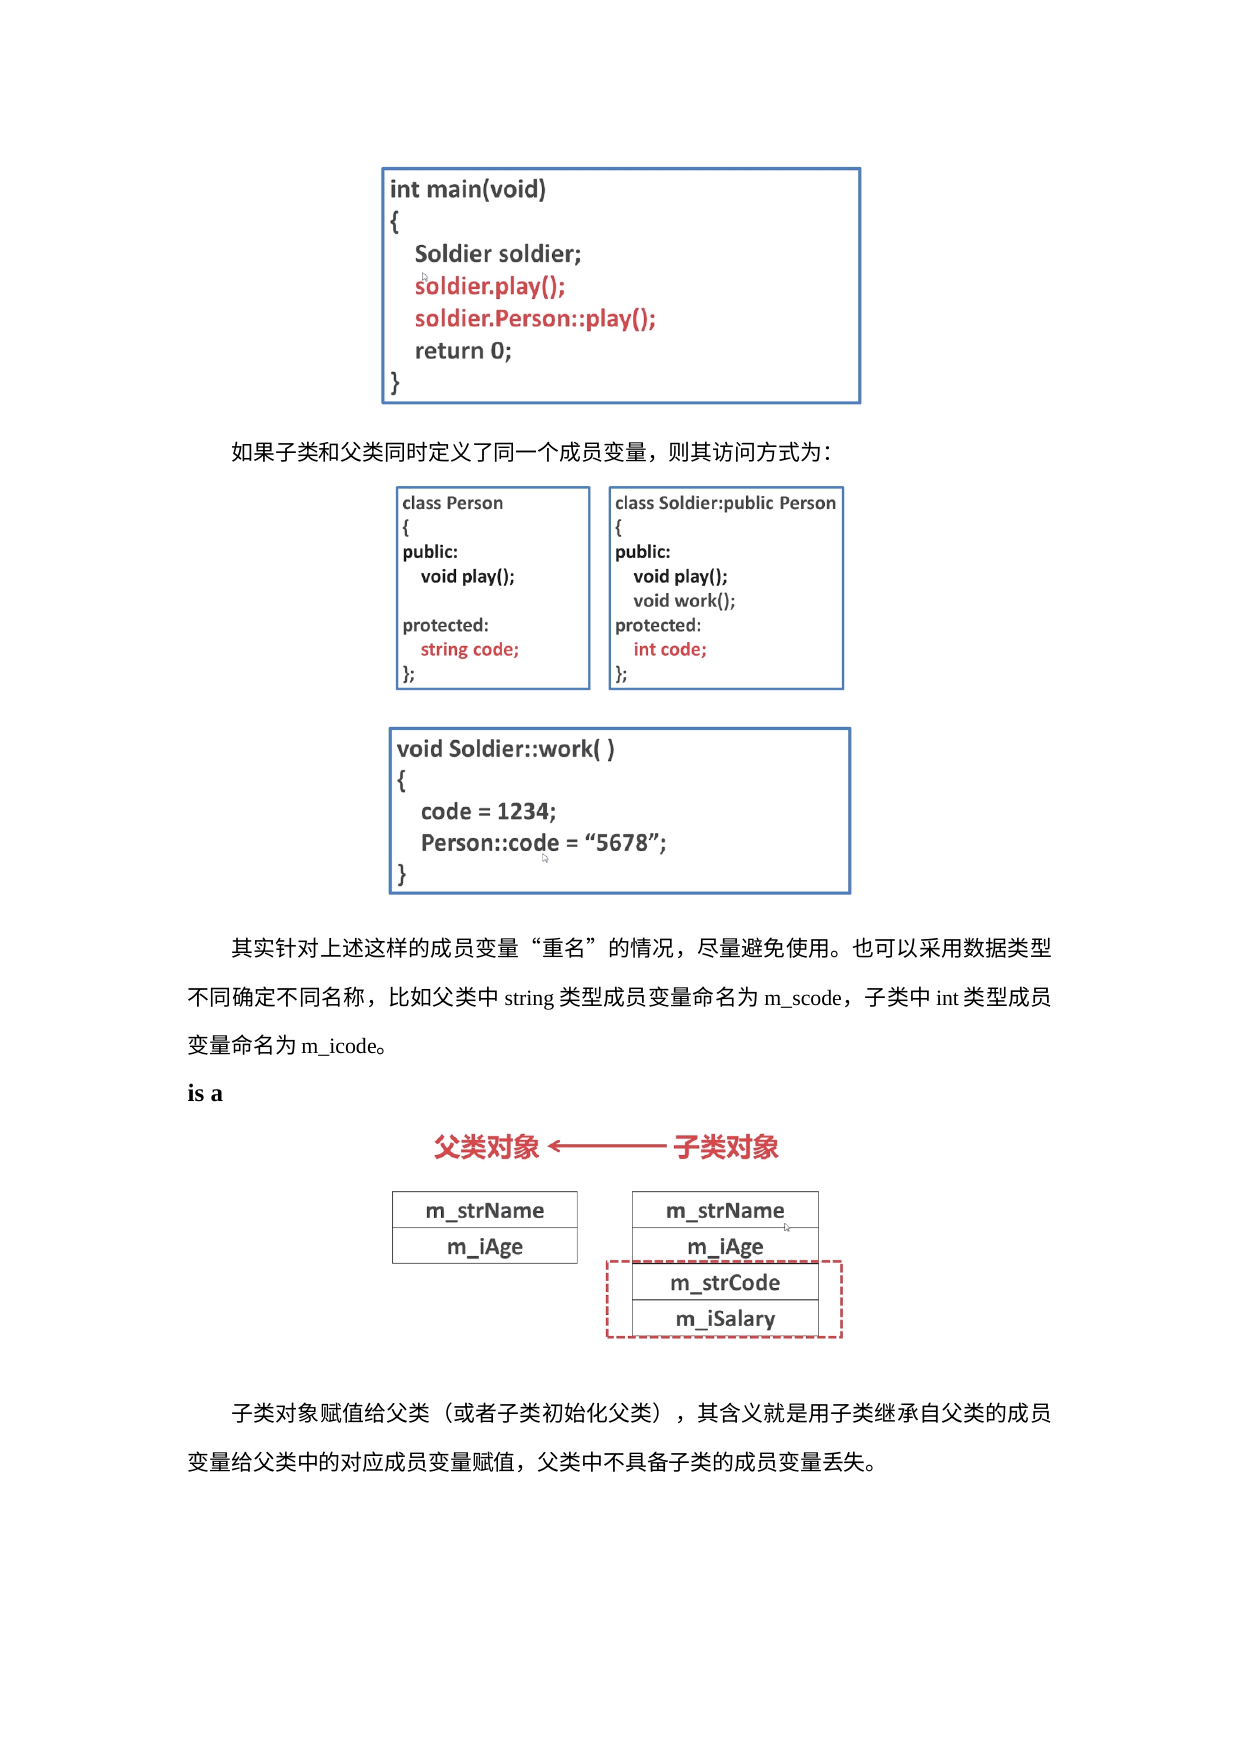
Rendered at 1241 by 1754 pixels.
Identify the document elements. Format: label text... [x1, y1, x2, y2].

picture [385, 1123, 856, 1357]
text 如果子类和父类同时定义了同一个成员变量，则其访问方式为： [187, 434, 1053, 467]
picture [374, 162, 867, 407]
text 其实针对上述这样的成员变量“重名”的情况，尽量避免使用。也可以采用数据类型不同确定不同名称，比如父类中string类型成员变量命名为m_scode，子类中int类型成员变量命名为m_icode。 [187, 931, 1053, 1061]
picture [384, 723, 856, 900]
subtitle is a [187, 1076, 1053, 1109]
picture [394, 482, 846, 693]
text 子类对象赋值给父类（或者子类初始化父类），其含义就是用子类继承自父类的成员变量给父类中的对应成员变量赋值，父类中不具备子类的成员变量丢失。 [187, 1396, 1053, 1477]
